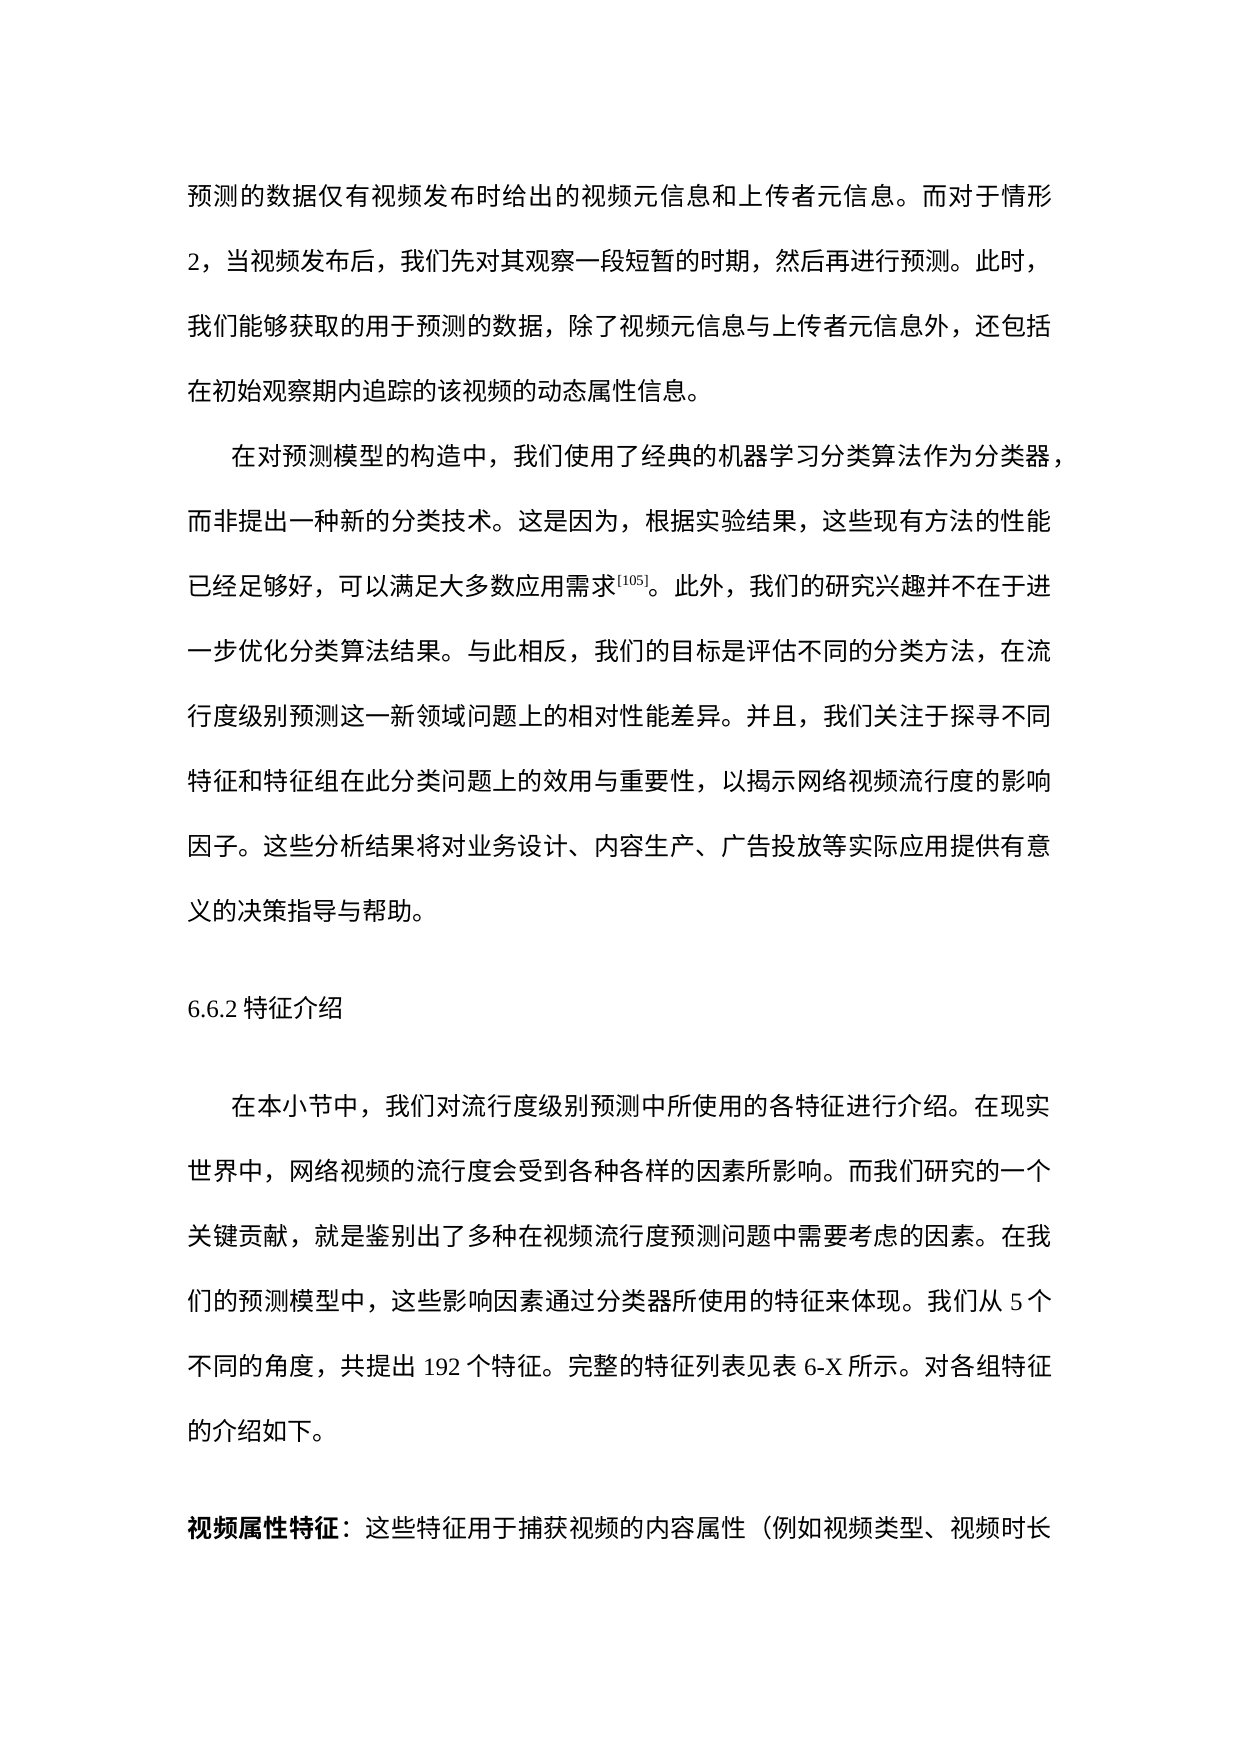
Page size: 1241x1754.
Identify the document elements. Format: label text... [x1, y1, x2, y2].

text 在对预测模型的构造中，我们使用了经典的机器学习分类算法作为分类器，而非提出一种新的分类技术。这是因为，根据实验结果，这些现有方法的性能已经足够好，可以满足大多数应用需求[105]。此外，我们的研究兴趣并不在于进一步优化分类算法结果。与此相反，我们的目标是评估不同的分类方法，在流行度级别预测这一新领域问题上的相对性能差异。并且，我们关注于探寻不同特征和特征组在此分类问题上的效用与重要性，以揭示网络视频流行度的影响因子。这些分析结果将对业务设计、内容生产、广告投放等实际应用提供有意义的决策指导与帮助。 [187, 422, 1053, 942]
text 特征介绍 [187, 974, 1053, 1039]
text 在本小节中，我们对流行度级别预测中所使用的各特征进行介绍。在现实世界中，网络视频的流行度会受到各种各样的因素所影响。而我们研究的一个关键贡献，就是鉴别出了多种在视频流行度预测问题中需要考虑的因素。在我们的预测模型中，这些影响因素通过分类器所使用的特征来体现。我们从5个不同的角度，共提出192个特征。完整的特征列表见表6-X所示。对各组特征的介绍如下。 [187, 1072, 1053, 1462]
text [187, 1494, 1053, 1559]
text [187, 162, 1053, 422]
